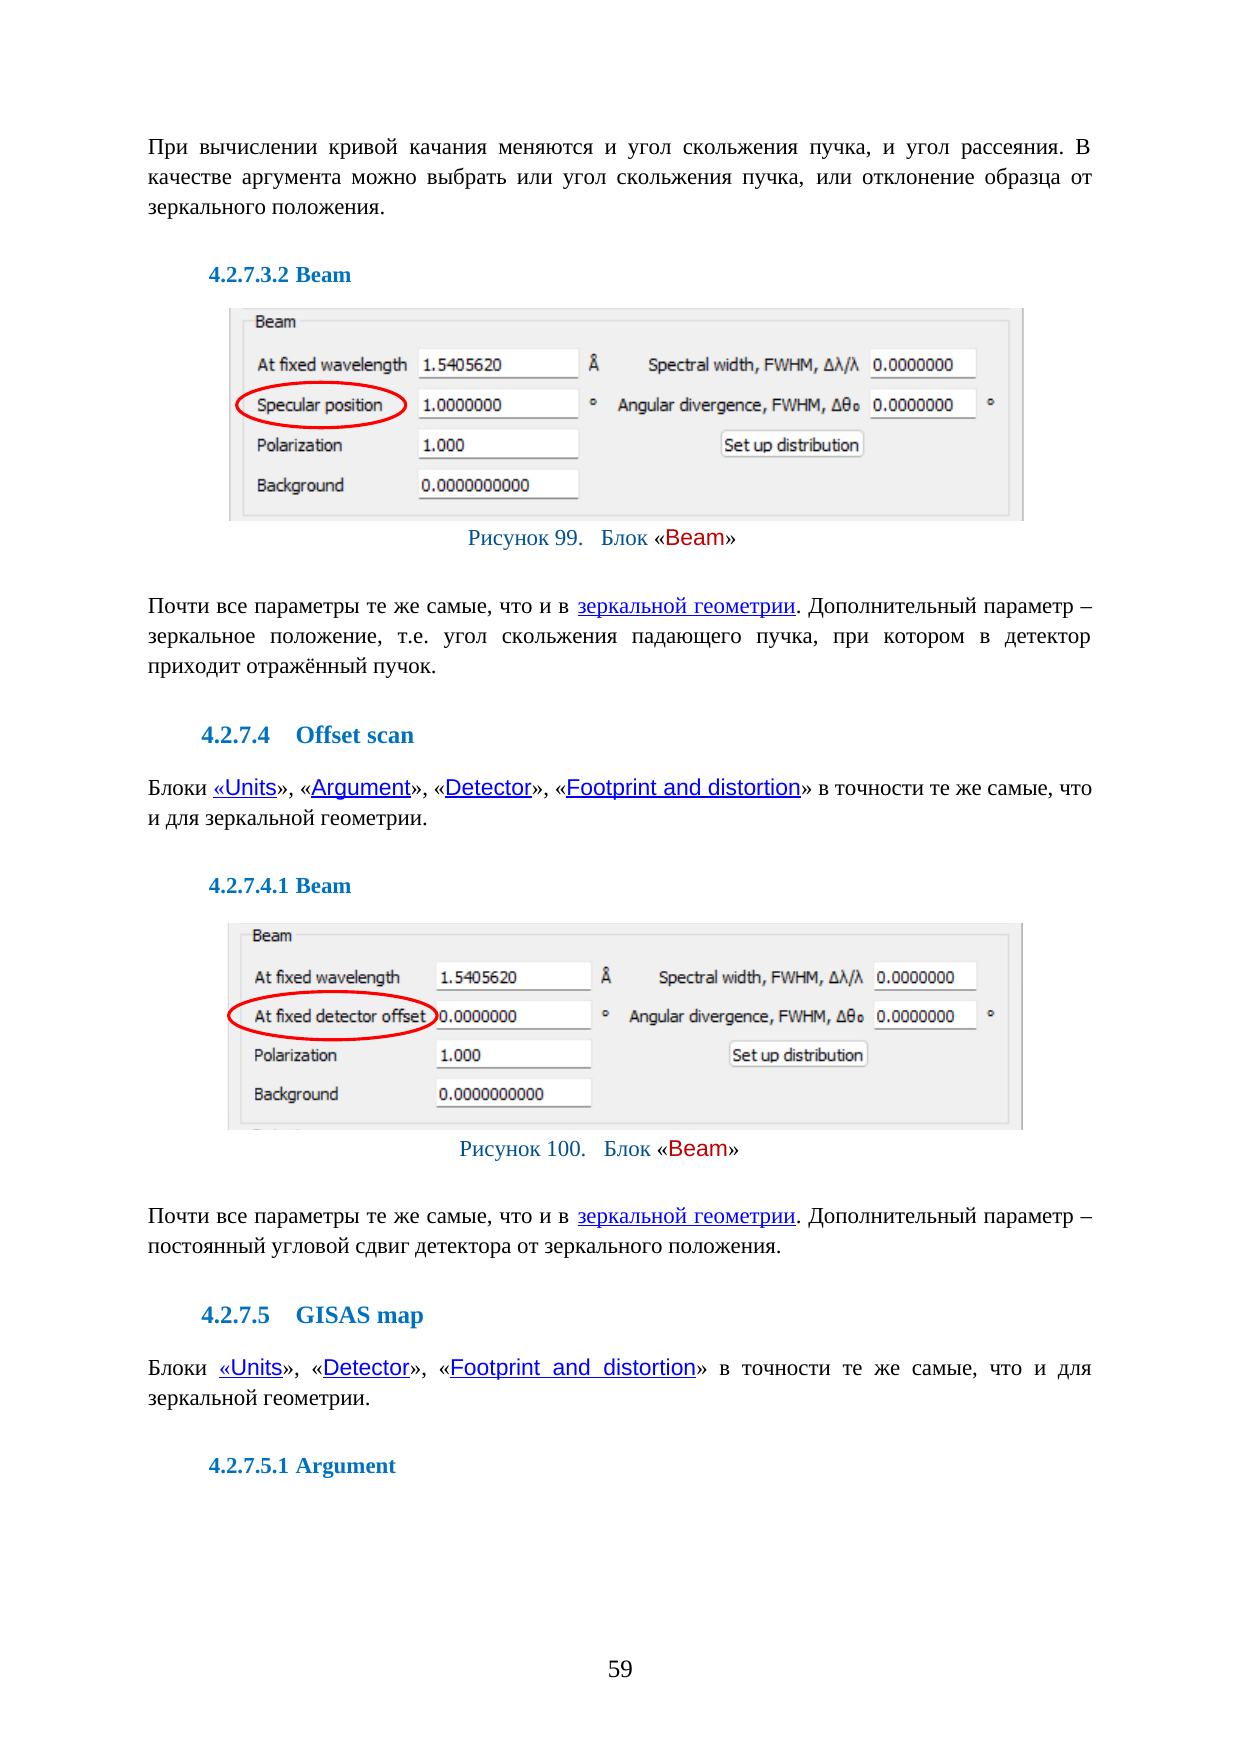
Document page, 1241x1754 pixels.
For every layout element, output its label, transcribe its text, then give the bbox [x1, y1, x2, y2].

text При вычислении кривой качания меняются и угол скольжения пучка, и угол рассеяния. В качестве аргумента можно выбрать или угол скольжения пучка, или отклонение образца от зеркального положения. [148, 133, 1093, 220]
text Почти все параметры те же самые, что и в зеркальной геометрии. Дополнительный параметр – постоянный угловой сдвиг детектора от зеркального положения. [148, 1202, 1093, 1259]
picture [229, 308, 1024, 521]
subtitle Offset scan [201, 720, 1093, 749]
subtitle Beam [209, 261, 1093, 287]
subtitle GISAS map [201, 1300, 1093, 1329]
text Блоки «Units», «Argument», «Detector», «Footprint and distortion» в точности те же самые, что и для зеркальной геометрии. [148, 774, 1093, 830]
text Блоки «Units», «Detector», «Footprint and distortion» в точности те же самые, что и для зеркальной геометрии. [148, 1354, 1093, 1411]
text Почти все параметры те же самые, что и в зеркальной геометрии. Дополнительный параметр – зеркальное положение, т.е. угол скольжения падающего пучка, при котором в детектор приходит отражённый пучок. [148, 592, 1093, 678]
subtitle Argument [209, 1452, 1093, 1478]
picture [227, 923, 1023, 1130]
subtitle Beam [209, 872, 1093, 898]
picture [231, 994, 435, 1038]
